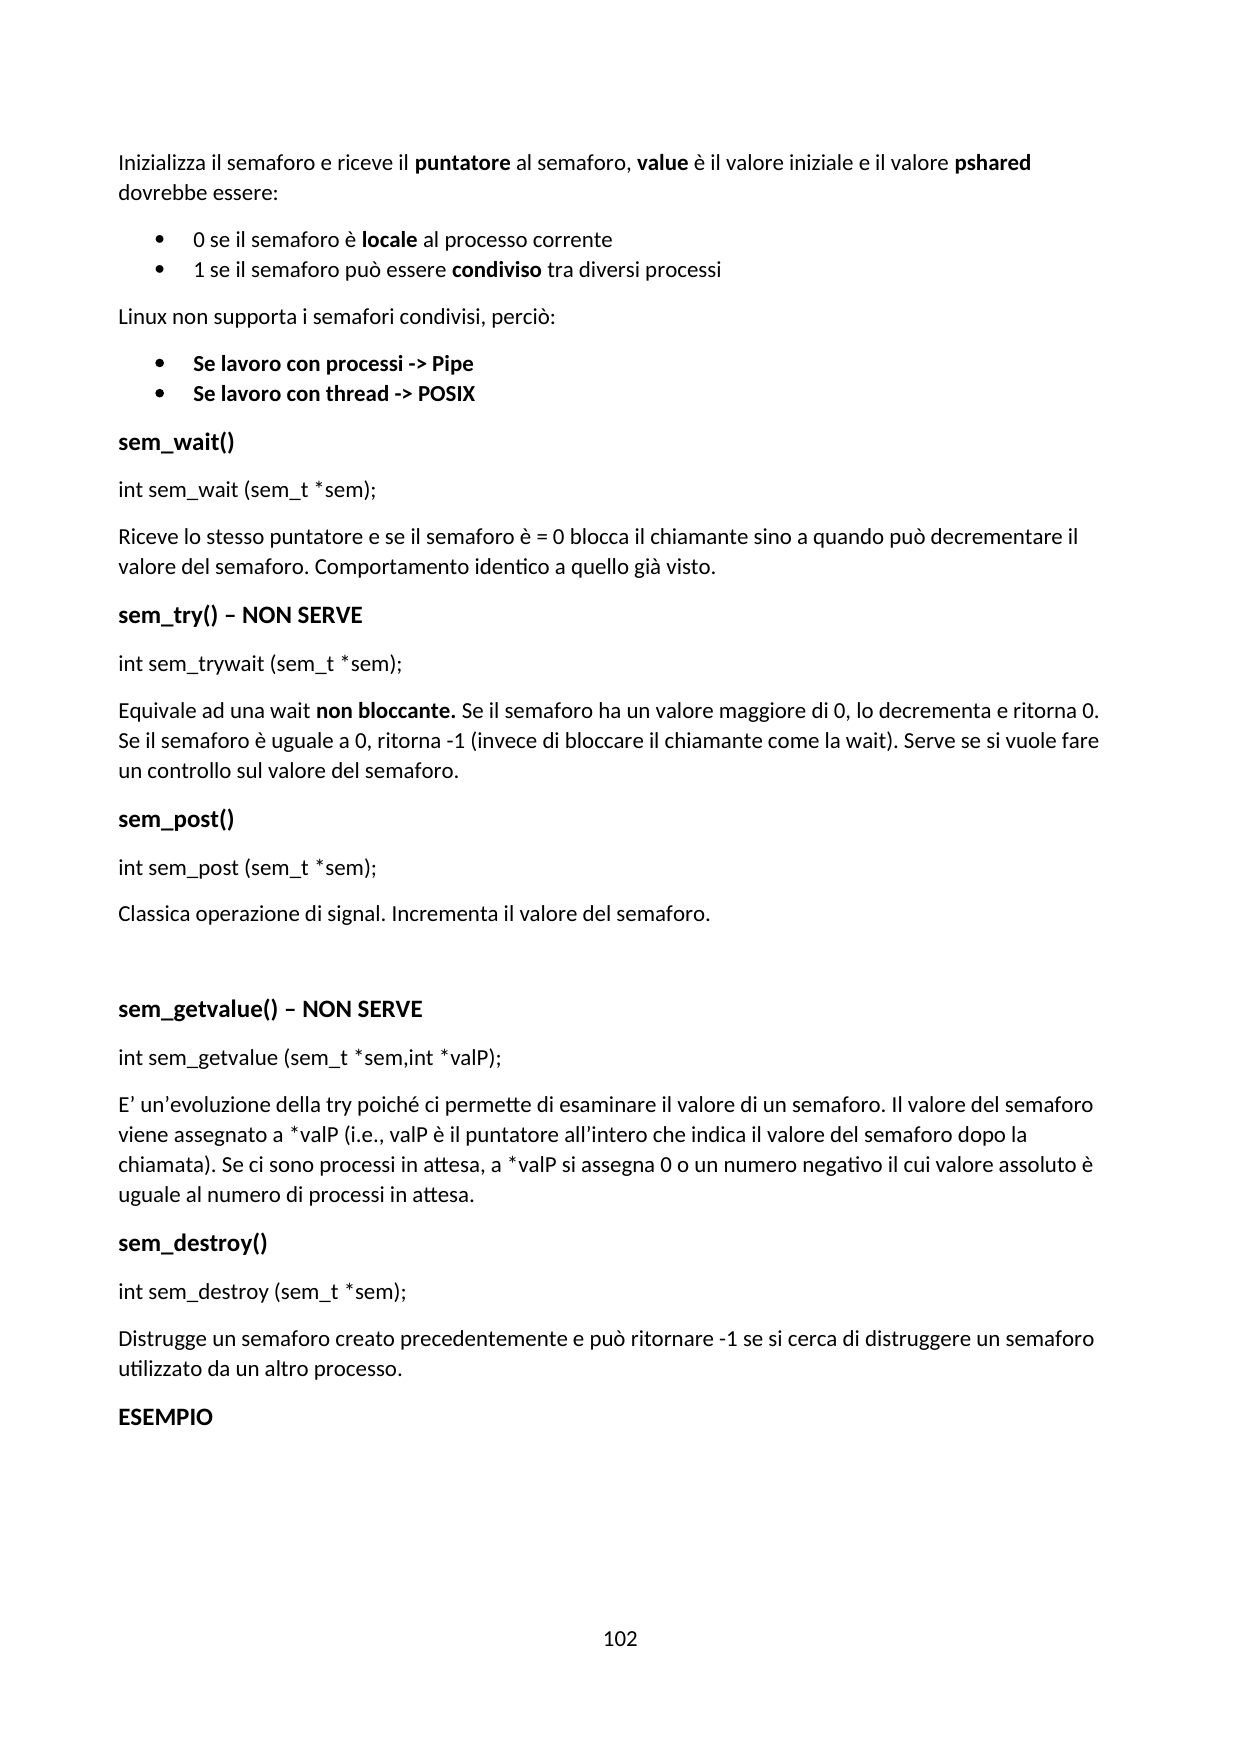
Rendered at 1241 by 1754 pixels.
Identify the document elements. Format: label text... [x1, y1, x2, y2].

text int sem_destroy (sem_t *sem); [118, 1277, 1122, 1305]
text int sem_wait (sem_t *sem); [118, 475, 1122, 503]
text sem_wait() [118, 426, 1122, 456]
text sem_post() [118, 803, 1122, 833]
text int sem_getvalue (sem_t *sem,int *valP); [118, 1043, 1122, 1071]
text Distrugge un semaforo creato precedentemente e può ritornare -1 se si cerca di distruggere un semaforo utilizzato da un altro processo. [118, 1324, 1122, 1382]
list 0 se il semaforo è locale al processo corrente [156, 225, 1122, 253]
list Se lavoro con processi -> Pipe [156, 349, 1122, 377]
text Classica operazione di signal. Incrementa il valore del semaforo. [118, 899, 1122, 927]
list Se lavoro con thread -> POSIX [156, 379, 1122, 407]
text Inizializza il semaforo e riceve il puntatore al semaforo, value è il valore iniziale e il valore pshared dovrebbe essere: [118, 148, 1122, 206]
text int sem_trywait (sem_t *sem); [118, 649, 1122, 677]
list 1 se il semaforo può essere condiviso tra diversi processi [156, 255, 1122, 283]
text E’ un’evoluzione della try poiché ci permette di esaminare il valore di un semaforo. Il valore del semaforo viene assegnato a *valP (i.e., valP è il puntatore all’intero che indica il valore del semaforo dopo la chiamata). Se ci sono processi in attesa, a *valP si assegna 0 o un numero negativo il cui valore assoluto è uguale al numero di processi in attesa. [118, 1090, 1122, 1208]
text ESEMPIO [118, 1401, 1122, 1431]
text int sem_post (sem_t *sem); [118, 853, 1122, 881]
text sem_destroy() [118, 1227, 1122, 1258]
text Linux non supporta i semafori condivisi, perciò: [118, 302, 1122, 330]
text sem_try() – NON SERVE [118, 599, 1122, 630]
text Riceve lo stesso puntatore e se il semaforo è = 0 blocca il chiamante sino a quando può decrementare il valore del semaforo. Comportamento identico a quello già visto. [118, 522, 1122, 580]
text Equivale ad una wait non bloccante. Se il semaforo ha un valore maggiore di 0, lo decrementa e ritorna 0. Se il semaforo è uguale a 0, ritorna -1 (invece di bloccare il chiamante come la wait). Serve se si vuole fare un controllo sul valore del semaforo. [118, 696, 1122, 784]
text sem_getvalue() – NON SERVE [118, 993, 1122, 1024]
